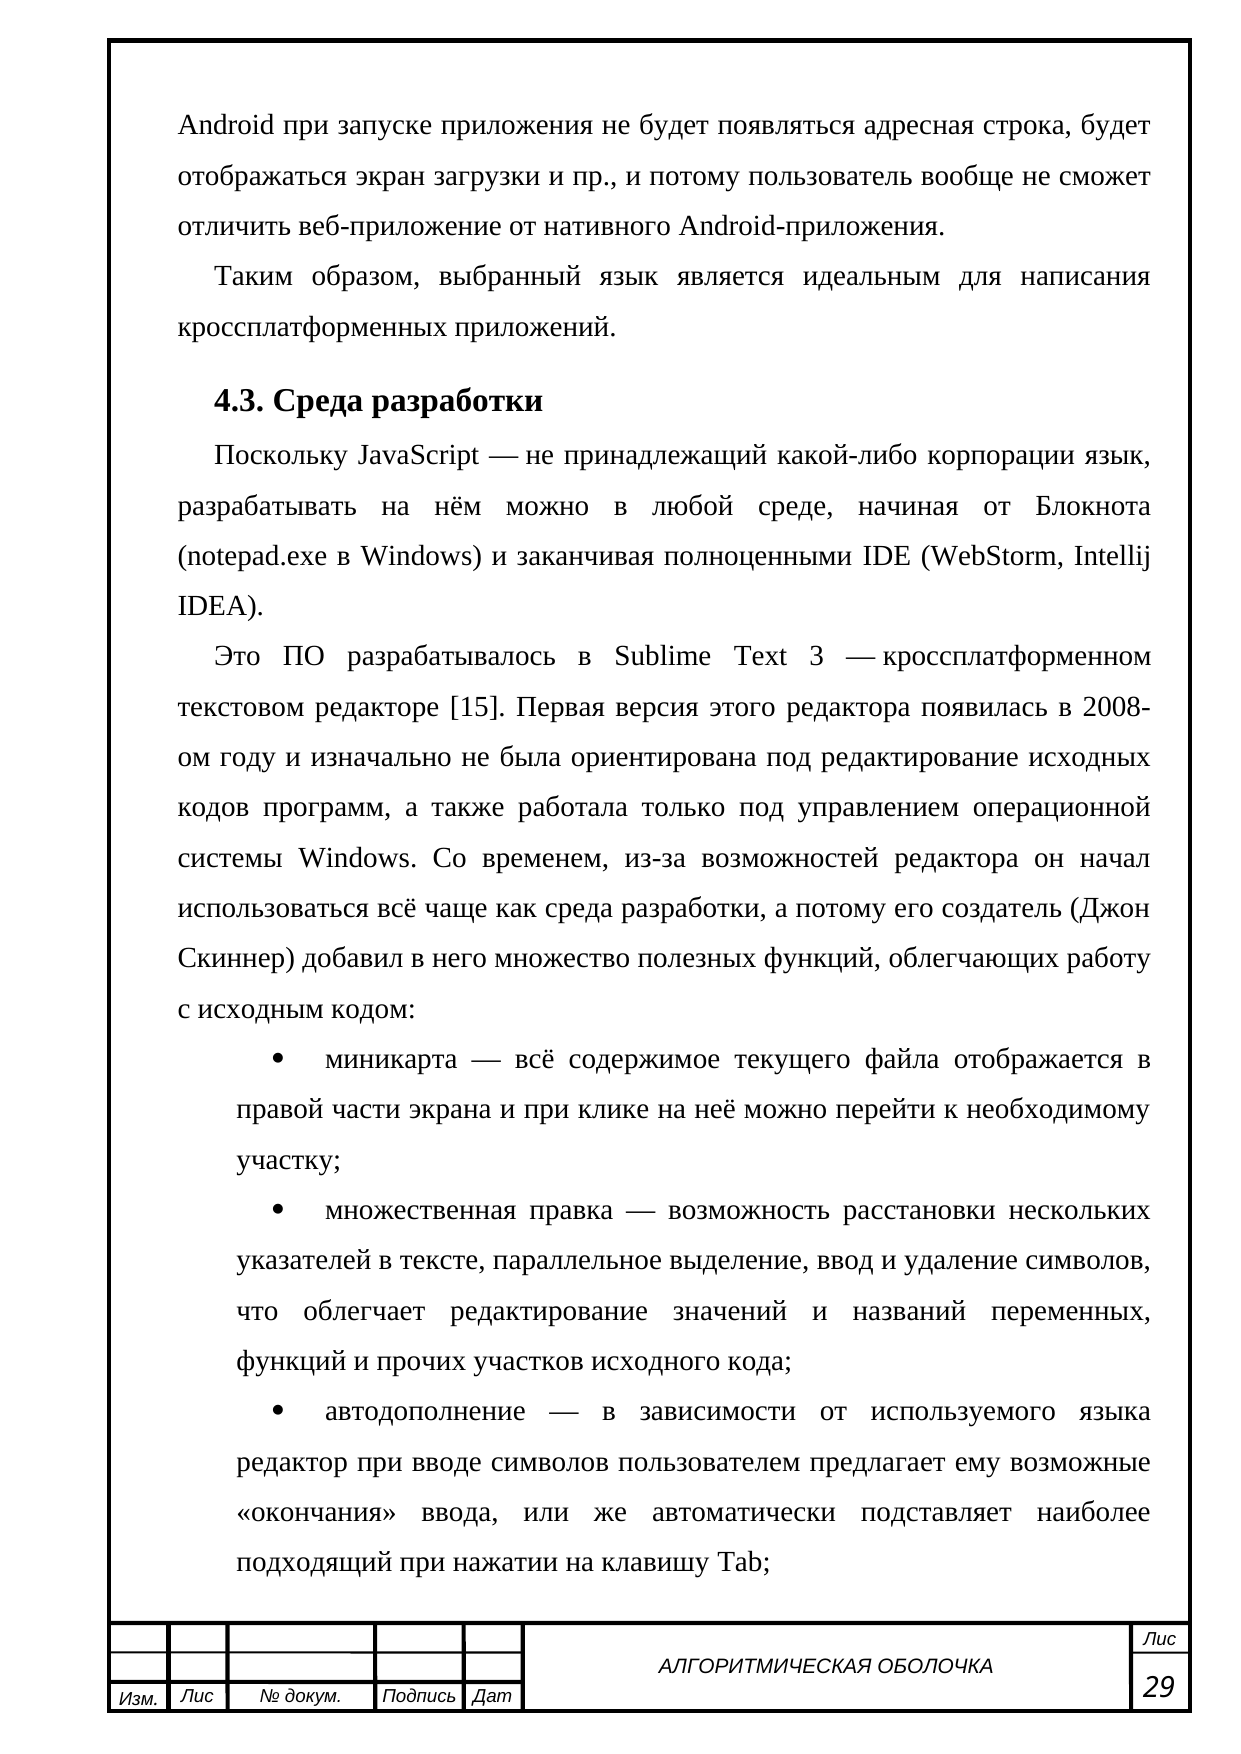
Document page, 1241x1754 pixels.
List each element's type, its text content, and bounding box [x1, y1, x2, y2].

list миникарта — всё содержимое текущего файла отображается в правой части экрана и при клике на неё можно перейти к необходимому участку; [236, 1041, 1152, 1175]
text Таким образом, выбранный язык является идеальным для написания кроссплатформенных приложений. [177, 258, 1152, 342]
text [177, 107, 1152, 242]
text Это ПО разрабатывалось в Sublime Text 3 — кроссплатформенном текстовом редакторе [15]. Первая версия этого редактора появилась в 2008-ом году и изначально не была ориентирована под редактирование исходных кодов программ, а также работала только под управлением операционной системы Windows. Со временем, из-за возможностей редактора он начал использоваться всё чаще как среда разработки, а потому его создатель (Джон Скиннер) добавил в него множество полезных функций, облегчающих работу с исходным кодом: [177, 638, 1152, 1024]
list множественная правка — возможность расстановки нескольких указателей в тексте, параллельное выделение, ввод и удаление символов, что облегчает редактирование значений и названий переменных, функций и прочих участков исходного кода; [236, 1192, 1152, 1377]
list автодополнение — в зависимости от используемого языка редактор при вводе символов пользователем предлагает ему возможные «окончания» ввода, или же автоматически подставляет наиболее подходящий при нажатии на клавишу Tab; [236, 1393, 1152, 1578]
subtitle 4.3. Среда разработки [177, 380, 1152, 418]
text Поскольку JavaScript — не принадлежащий какой-либо корпорации язык, разрабатывать на нём можно в любой среде, начиная от Блокнота (notepad.exe в Windows) и заканчивая полноценными IDE (WebStorm, Intellij IDEA). [177, 437, 1152, 622]
